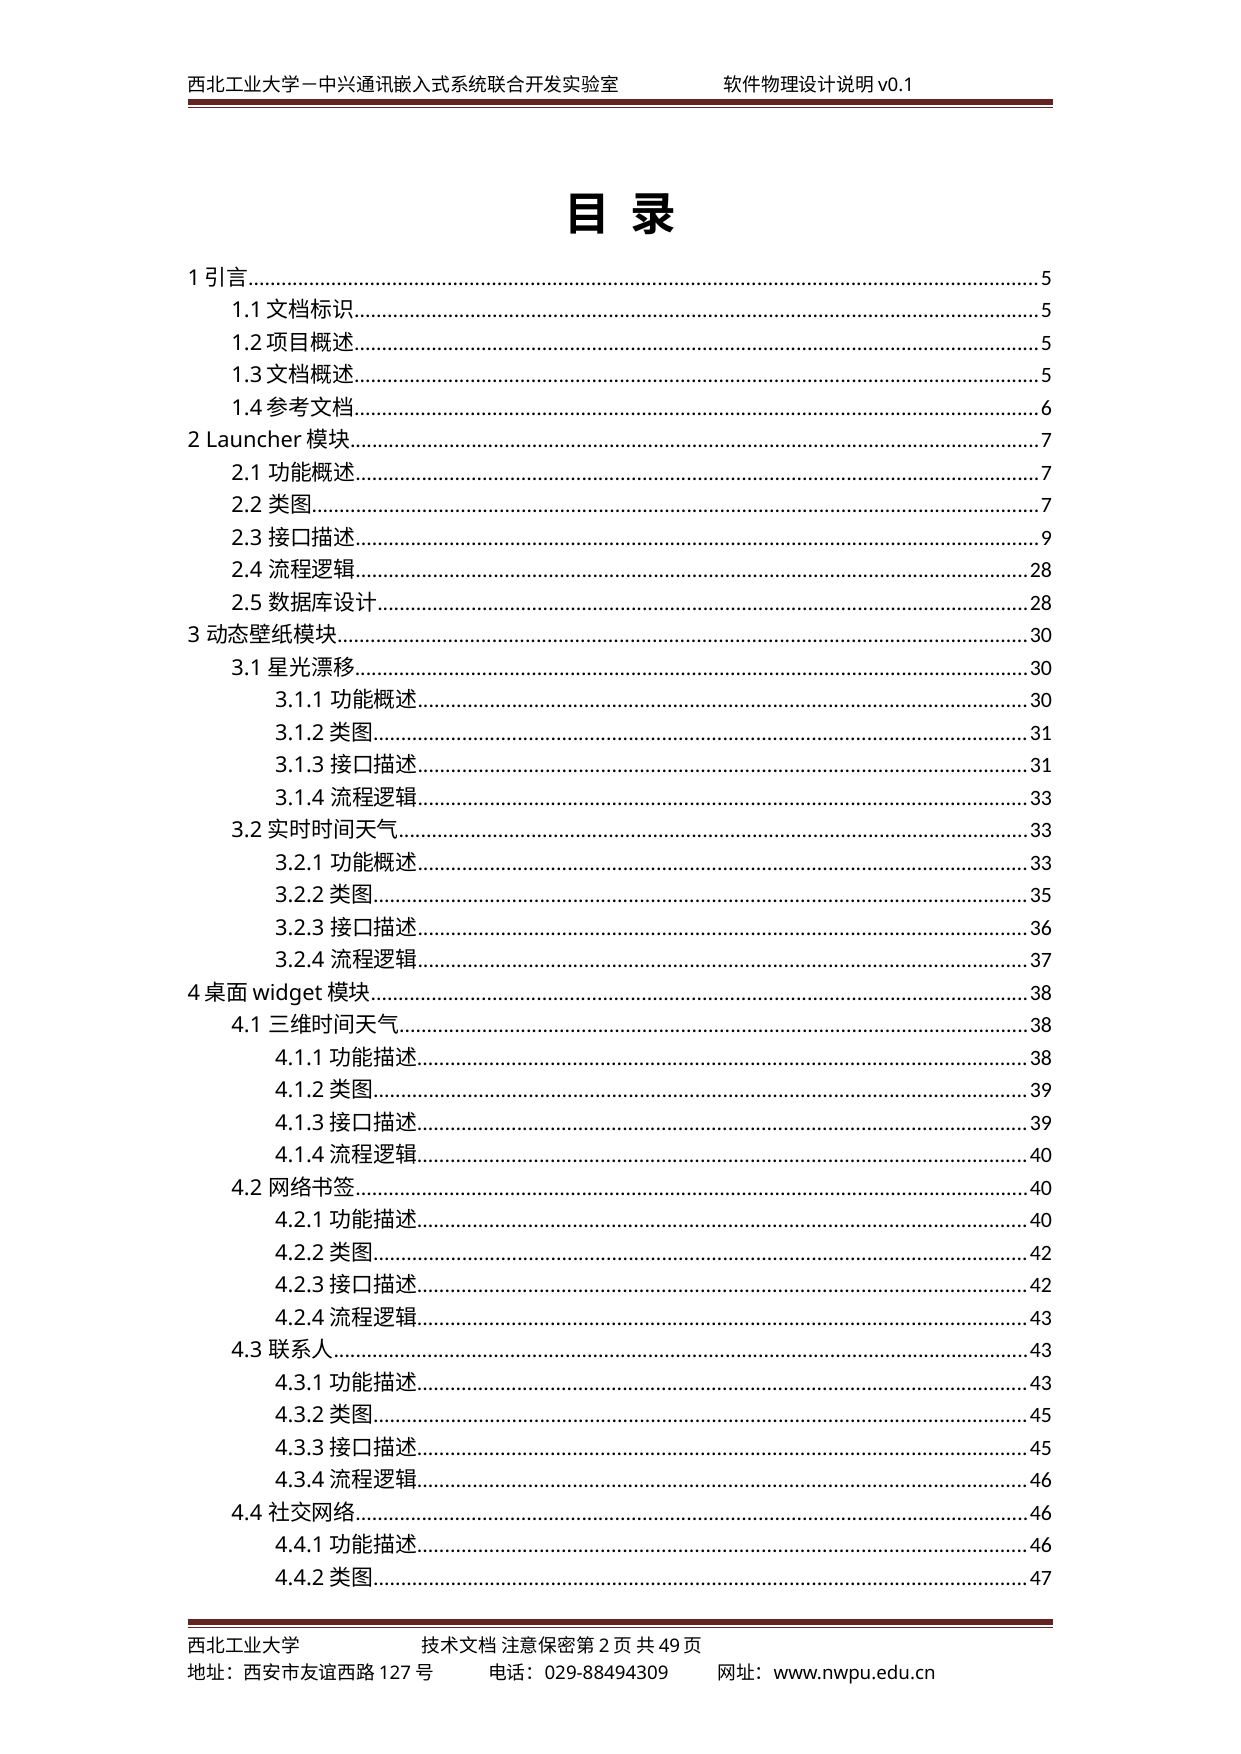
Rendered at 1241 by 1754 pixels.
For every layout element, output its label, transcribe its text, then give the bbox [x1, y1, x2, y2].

text 1.1文档标识 5 [231, 292, 1053, 324]
text 4.4.2 类图 47 [275, 1559, 1053, 1592]
text 4.1.4 流程逻辑 40 [275, 1137, 1053, 1169]
text 3.2 实时时间天气 33 [231, 812, 1053, 844]
text 4.2.4 流程逻辑 43 [275, 1299, 1053, 1332]
text 4.1.3 接口描述 39 [275, 1104, 1053, 1137]
text 2 Launcher模块 7 [187, 422, 1053, 454]
text 2.1 功能概述 7 [231, 454, 1053, 487]
text 2.3 接口描述 9 [231, 519, 1053, 552]
text 3.2.2 类图 35 [275, 877, 1053, 909]
text 3.1.3 接口描述 31 [275, 747, 1053, 779]
text 3.1 星光漂移 30 [231, 649, 1053, 682]
text 4.2.2 类图 42 [275, 1234, 1053, 1267]
text 2.4 流程逻辑 28 [231, 552, 1053, 584]
text 1引言 5 [187, 259, 1053, 292]
text 4.3.1 功能描述 43 [275, 1364, 1053, 1397]
text 4.3 联系人 43 [231, 1332, 1053, 1364]
text 4.3.3 接口描述 45 [275, 1429, 1053, 1462]
text 4.2 网络书签 40 [231, 1169, 1053, 1202]
text 4.4 社交网络 46 [231, 1494, 1053, 1527]
text 4.3.4 流程逻辑 46 [275, 1462, 1053, 1494]
text 3.1.2 类图 31 [275, 714, 1053, 747]
text 4.2.3 接口描述 42 [275, 1267, 1053, 1299]
text 4.1 三维时间天气 38 [231, 1007, 1053, 1039]
text 1.2项目概述 5 [231, 324, 1053, 357]
text 3.1.4 流程逻辑 33 [275, 779, 1053, 812]
text 2.5 数据库设计 28 [231, 584, 1053, 617]
text 3 动态壁纸模块 30 [187, 617, 1053, 649]
text 2.2 类图 7 [231, 487, 1053, 519]
text 3.2.1 功能概述 33 [275, 844, 1053, 877]
text 4桌面widget模块 38 [187, 974, 1053, 1007]
text 4.3.2 类图 45 [275, 1397, 1053, 1429]
text 1.4参考文档 6 [231, 389, 1053, 422]
text 4.1.2 类图 39 [275, 1072, 1053, 1104]
text 4.1.1 功能描述 38 [275, 1039, 1053, 1072]
text 3.2.4 流程逻辑 37 [275, 942, 1053, 974]
text 4.2.1 功能描述 40 [275, 1202, 1053, 1234]
text 1.3文档概述 5 [231, 357, 1053, 389]
text 4.4.1 功能描述 46 [275, 1527, 1053, 1559]
text 3.2.3 接口描述 36 [275, 909, 1053, 942]
text 3.1.1 功能概述 30 [275, 682, 1053, 714]
text 目 录 [187, 162, 1053, 259]
